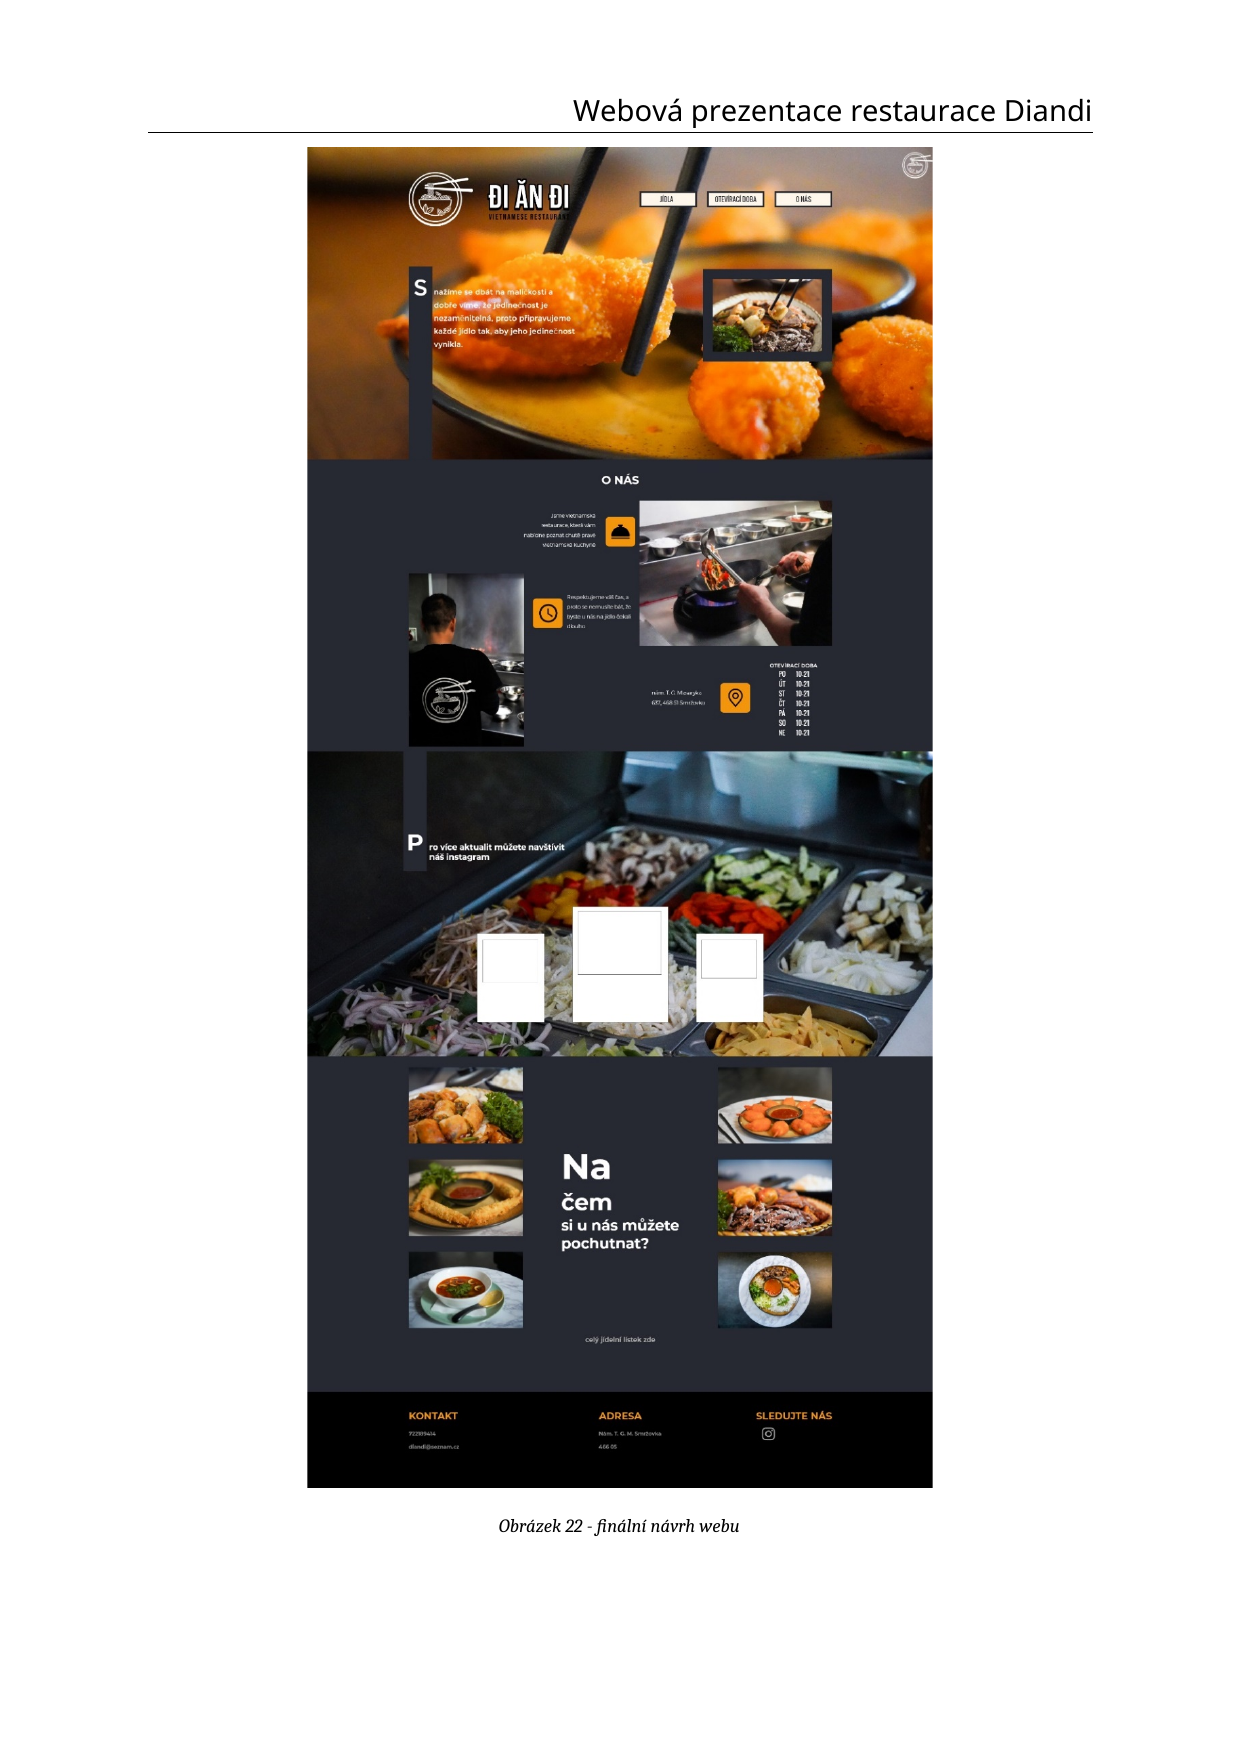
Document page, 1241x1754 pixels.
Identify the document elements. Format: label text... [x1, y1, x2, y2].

picture [307, 147, 933, 1488]
text Obrázek 22 - finální návrh webu [148, 1516, 1093, 1537]
